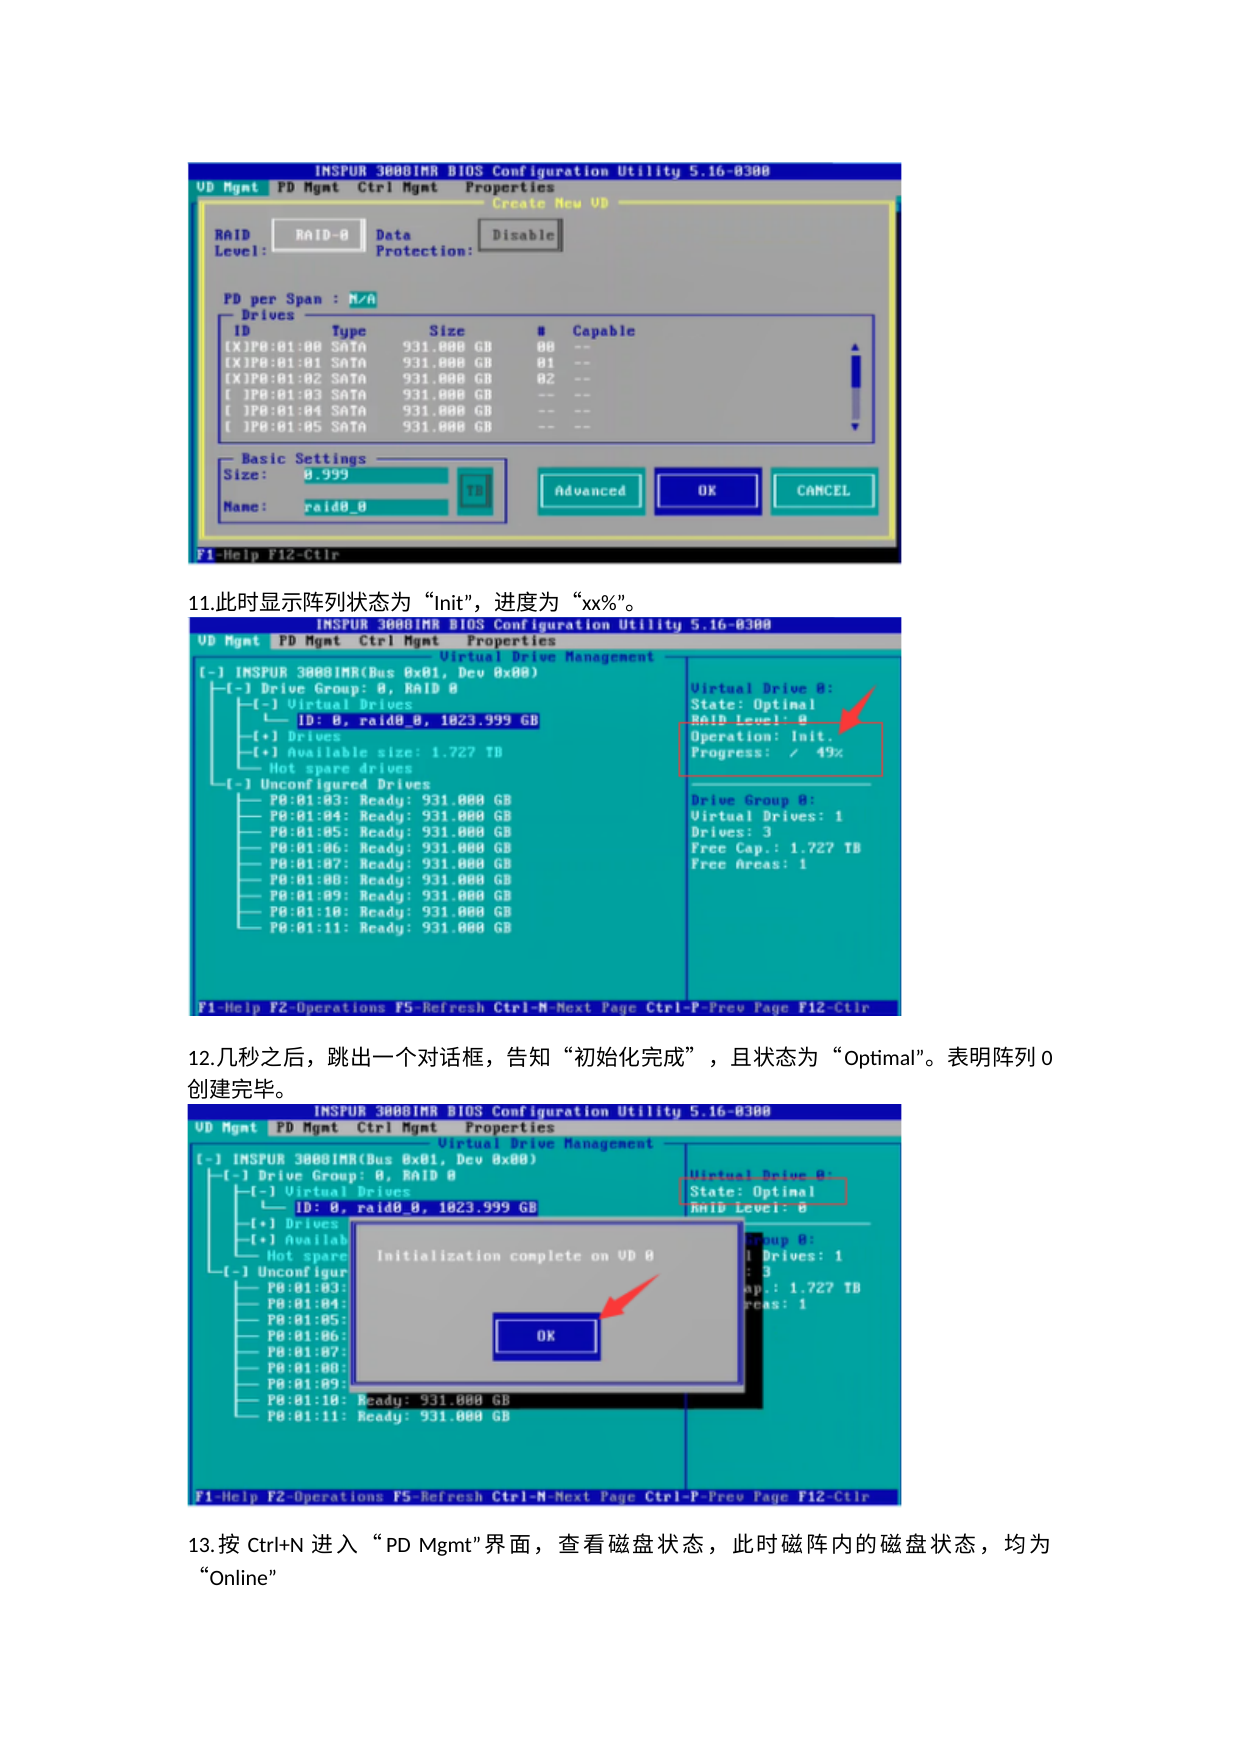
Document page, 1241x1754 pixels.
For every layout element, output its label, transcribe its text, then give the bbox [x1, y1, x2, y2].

text 11.此时显示阵列状态为“Init”，进度为“xx%”。 [187, 584, 1053, 617]
text 13.按Ctrl+N进入“PD Mgmt”界面，查看磁盘状态，此时磁阵内的磁盘状态，均为“Online” [187, 1527, 1053, 1592]
picture [187, 1104, 902, 1508]
picture [187, 162, 902, 566]
text 12.几秒之后，跳出一个对话框，告知“初始化完成”，且状态为“Optimal”。表明阵列0创建完毕。 [187, 1039, 1053, 1104]
picture [187, 617, 902, 1016]
